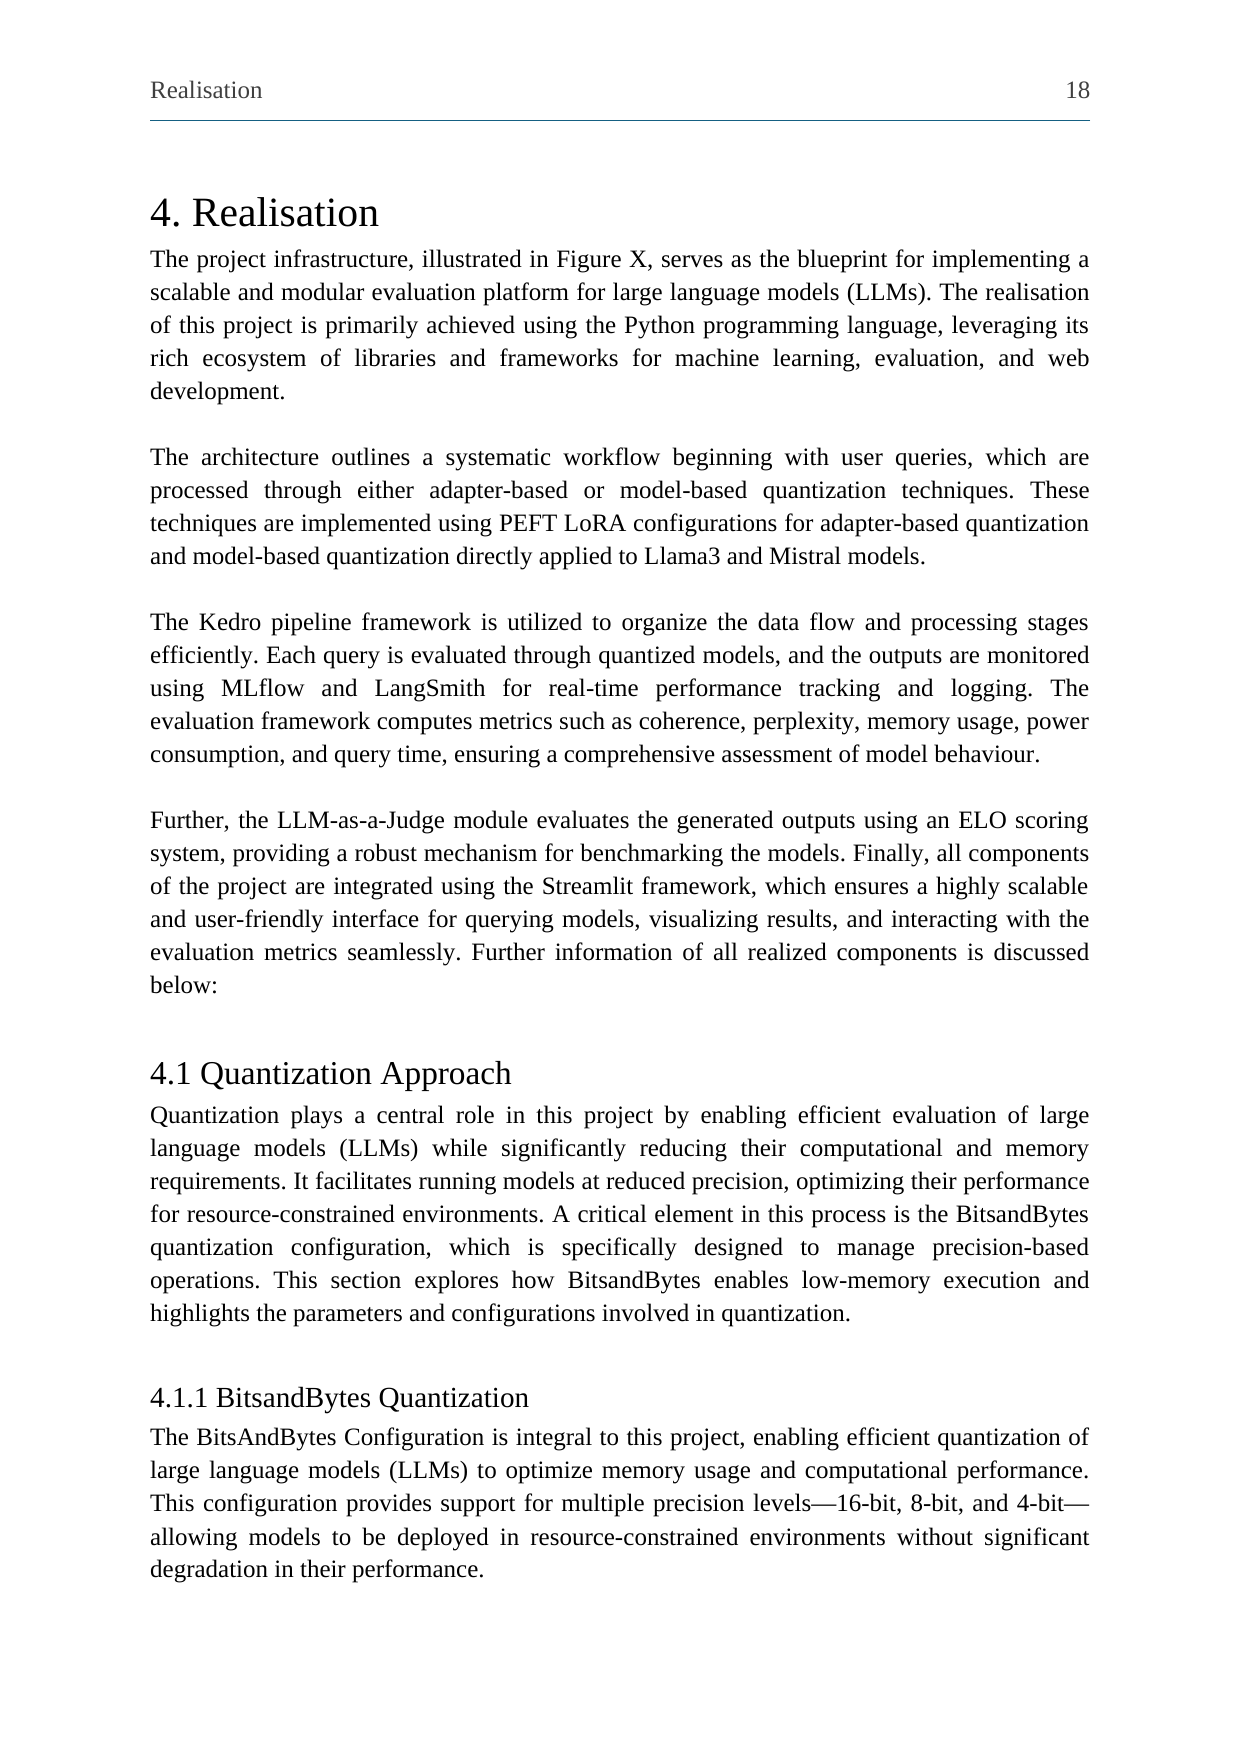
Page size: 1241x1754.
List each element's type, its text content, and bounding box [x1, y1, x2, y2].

text The project infrastructure, illustrated in Figure X, serves as the blueprint for implementing a scalable and modular evaluation platform for large language models (LLMs). The realisation of this project is primarily achieved using the Python programming language, leveraging its rich ecosystem of libraries and frameworks for machine learning, evaluation, and web development. [150, 244, 1090, 405]
text Quantization plays a central role in this project by enabling efficient evaluation of large language models (LLMs) while significantly reducing their computational and memory requirements. It facilitates running models at reduced precision, optimizing their performance for resource-constrained environments. A critical element in this process is the BitsandBytes quantization configuration, which is specifically designed to manage precision-based operations. This section explores how BitsandBytes enables low-memory execution and highlights the parameters and configurations involved in quantization. [150, 1100, 1090, 1327]
text Further, the LLM-as-a-Judge module evaluates the generated outputs using an ELO scoring system, providing a robust mechanism for benchmarking the models. Finally, all components of the project are integrated using the Streamlit framework, which ensures a highly scalable and user-friendly interface for querying models, visualizing results, and interacting with the evaluation metrics seamlessly. Further information of all realized components is discussed below: [150, 805, 1090, 999]
text The BitsAndBytes Configuration is integral to this project, enabling efficient quantization of large language models (LLMs) to optimize memory usage and computational performance. This configuration provides support for multiple precision levels—16-bit, 8-bit, and 4-bit—allowing models to be deployed in resource-constrained environments without significant degradation in their performance. [150, 1422, 1090, 1583]
subtitle 4. Realisation [150, 188, 1090, 236]
text The architecture outlines a systematic workflow beginning with user queries, which are processed through either adapter-based or model-based quantization techniques. These techniques are implemented using PEFT LoRA configurations for adapter-based quantization and model-based quantization directly applied to Llama3 and Mistral models. [150, 442, 1090, 570]
subtitle 4.1 Quantization Approach [150, 1053, 1090, 1091]
subtitle 4.1.1 BitsandBytes Quantization [150, 1381, 1090, 1414]
text The Kedro pipeline framework is utilized to organize the data flow and processing stages efficiently. Each query is evaluated through quantized models, and the outputs are monitored using MLflow and LangSmith for real-time performance tracking and logging. The evaluation framework computes metrics such as coherence, perplexity, memory usage, power consumption, and query time, ensuring a comprehensive assessment of model behaviour. [150, 607, 1090, 768]
